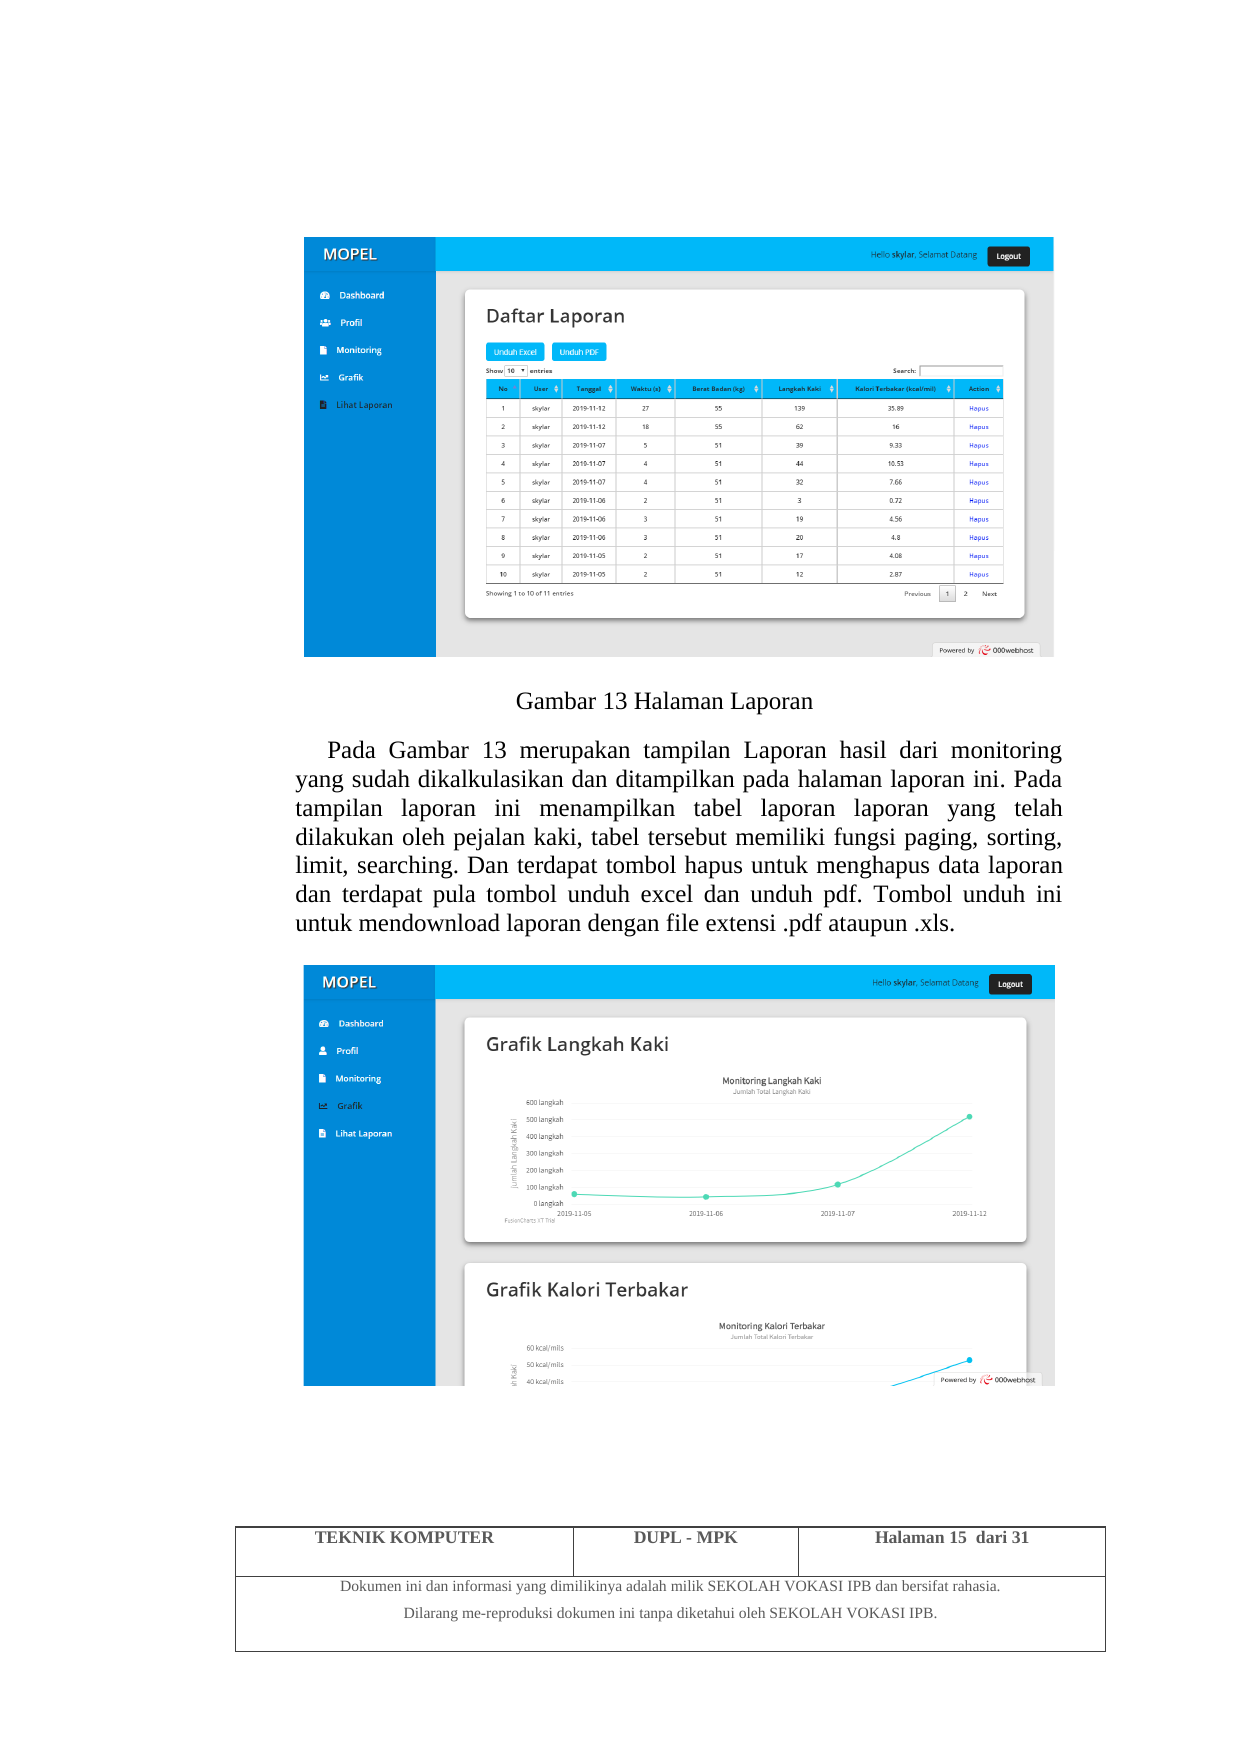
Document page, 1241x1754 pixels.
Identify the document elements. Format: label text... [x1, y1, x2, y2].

text Gambar 13 Halaman Laporan [266, 686, 1063, 714]
picture [988, 247, 1029, 266]
picture [990, 975, 1031, 994]
text Pada Gambar 13 merupakan tampilan Laporan hasil dari monitoring yang sudah dikalkulasikan dan ditampilkan pada halaman laporan ini. Pada tampilan laporan ini menampilkan tabel laporan laporan yang telah dilakukan oleh pejalan kaki, tabel tersebut memiliki fungsi paging, sorting, limit, searching. Dan terdapat tombol hapus untuk menghapus data laporan dan terdapat pula tombol unduh excel dan unduh pdf. Tombol unduh ini untuk mendownload laporan dengan file extensi .pdf ataupun .xls. [295, 735, 1063, 937]
picture [304, 237, 1055, 657]
picture [303, 965, 1055, 1386]
